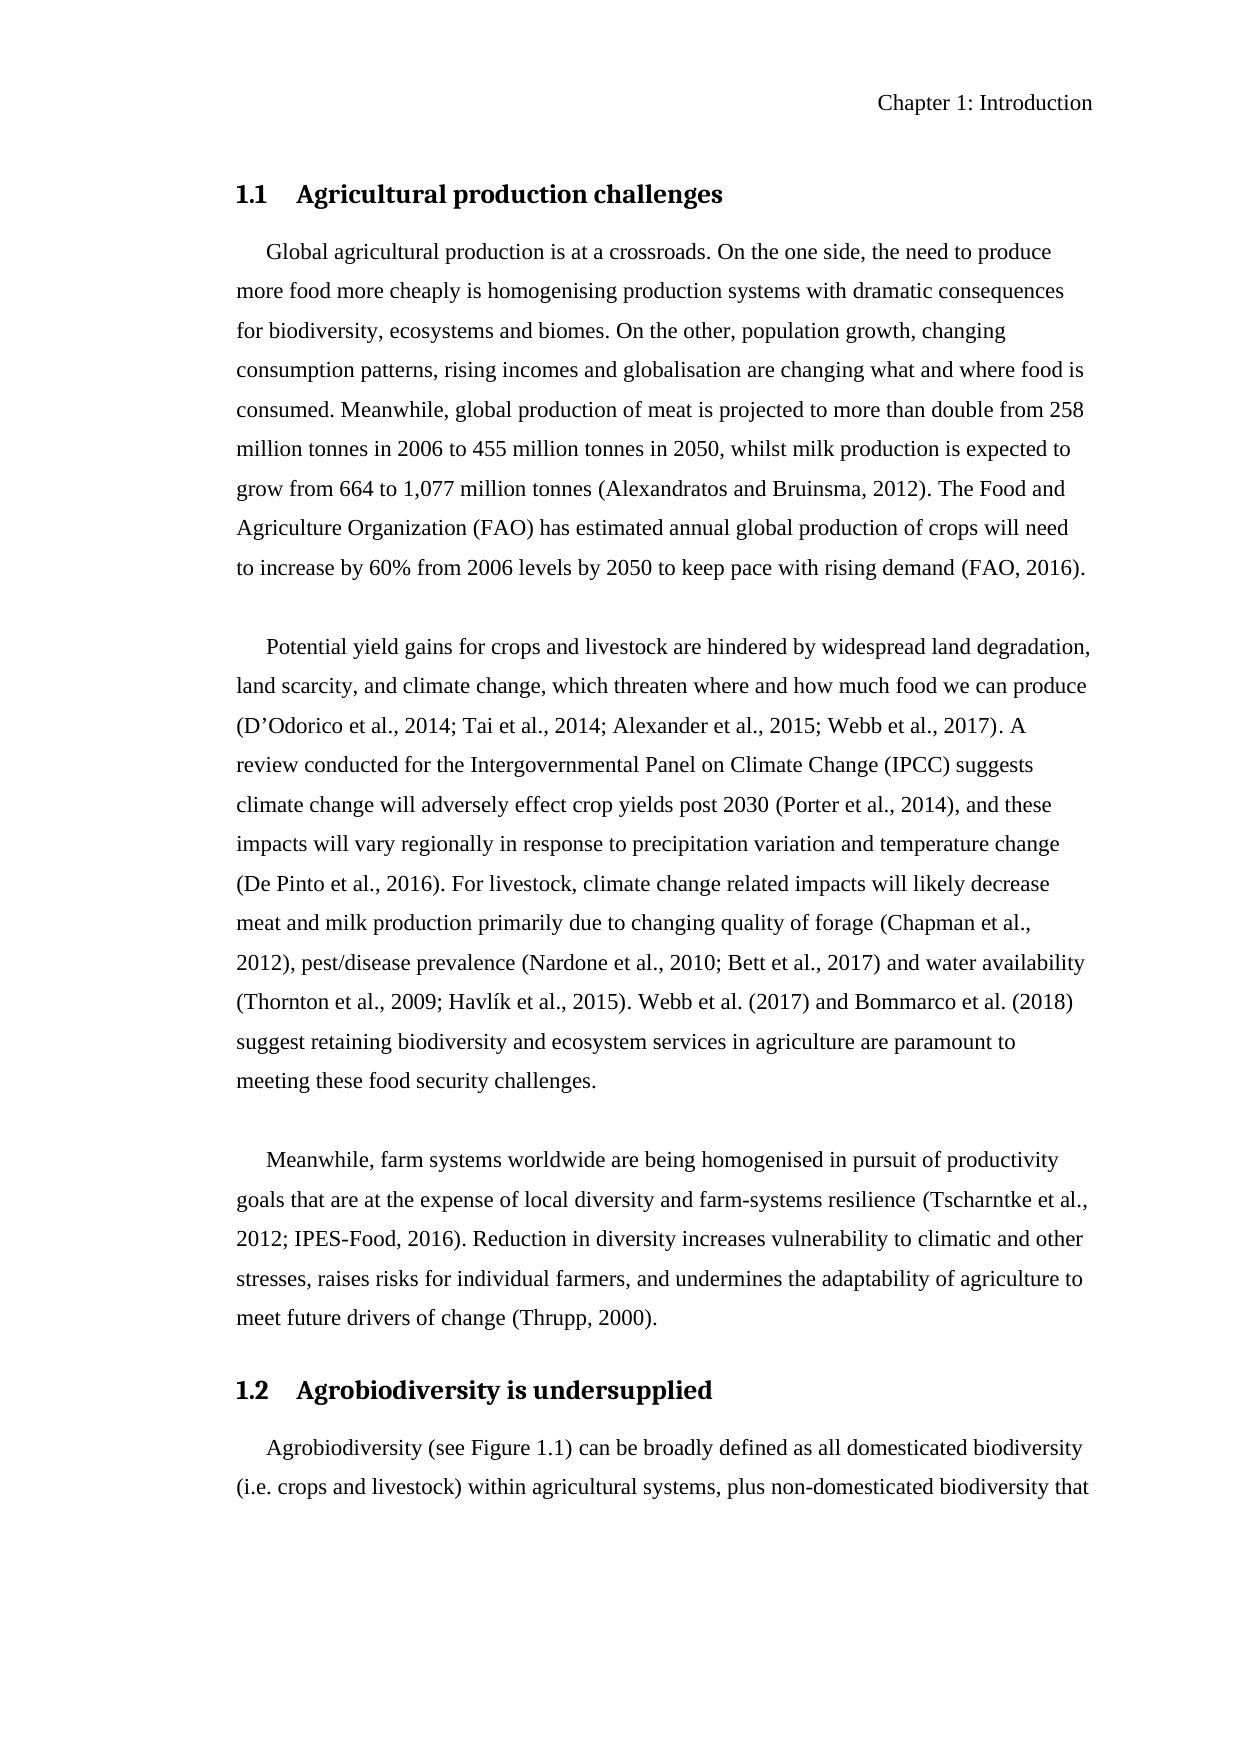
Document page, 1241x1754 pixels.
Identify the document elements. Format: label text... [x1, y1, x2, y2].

text Global agricultural production is at a crossroads. On the one side, the need to produce more food more cheaply is homogenising production systems with dramatic consequences for biodiversity, ecosystems and biomes. On the other, population growth, changing consumption patterns, rising incomes and globalisation are changing what and where food is consumed. Meanwhile, global production of meat is projected to more than double from 258 million tonnes in 2006 to 455 million tonnes in 2050, whilst milk production is expected to grow from 664 to 1,077 million tonnes (Alexandratos and Bruinsma, 2012). The Food and Agriculture Organization (FAO) has estimated annual global production of crops will need to increase by 60% from 2006 levels by 2050 to keep pace with rising demand (FAO, 2016). [236, 238, 1092, 580]
subtitle Agrobiodiversity is undersupplied [236, 1375, 1092, 1406]
text Meanwhile, farm systems worldwide are being homogenised in pursuit of productivity goals that are at the expense of local diversity and farm-systems resilience (Tscharntke et al., 2012; IPES-Food, 2016). Reduction in diversity increases vulnerability to climatic and other stresses, raises risks for individual farmers, and undermines the adaptability of agriculture to meet future drivers of change (Thrupp, 2000). [236, 1146, 1092, 1330]
text Potential yield gains for crops and livestock are hindered by widespread land degradation, land scarcity, and climate change, which threaten where and how much food we can produce (D’Odorico et al., 2014; Tai et al., 2014; Alexander et al., 2015; Webb et al., 2017). A review conducted for the Intergovernmental Panel on Climate Change (IPCC) suggests climate change will adversely effect crop yields post 2030 (Porter et al., 2014), and these impacts will vary regionally in response to precipitation variation and temperature change (De Pinto et al., 2016). For livestock, climate change related impacts will likely decrease meat and milk production primarily due to changing quality of forage (Chapman et al., 2012), pest/disease prevalence (Nardone et al., 2010; Bett et al., 2017) and water availability (Thornton et al., 2009; Havlík et al., 2015). Webb et al. (2017) and Bommarco et al. (2018) suggest retaining biodiversity and ecosystem services in agriculture are paramount to meeting these food security challenges. [236, 633, 1092, 1093]
subtitle Agricultural production challenges [236, 179, 1092, 210]
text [236, 1434, 1092, 1500]
